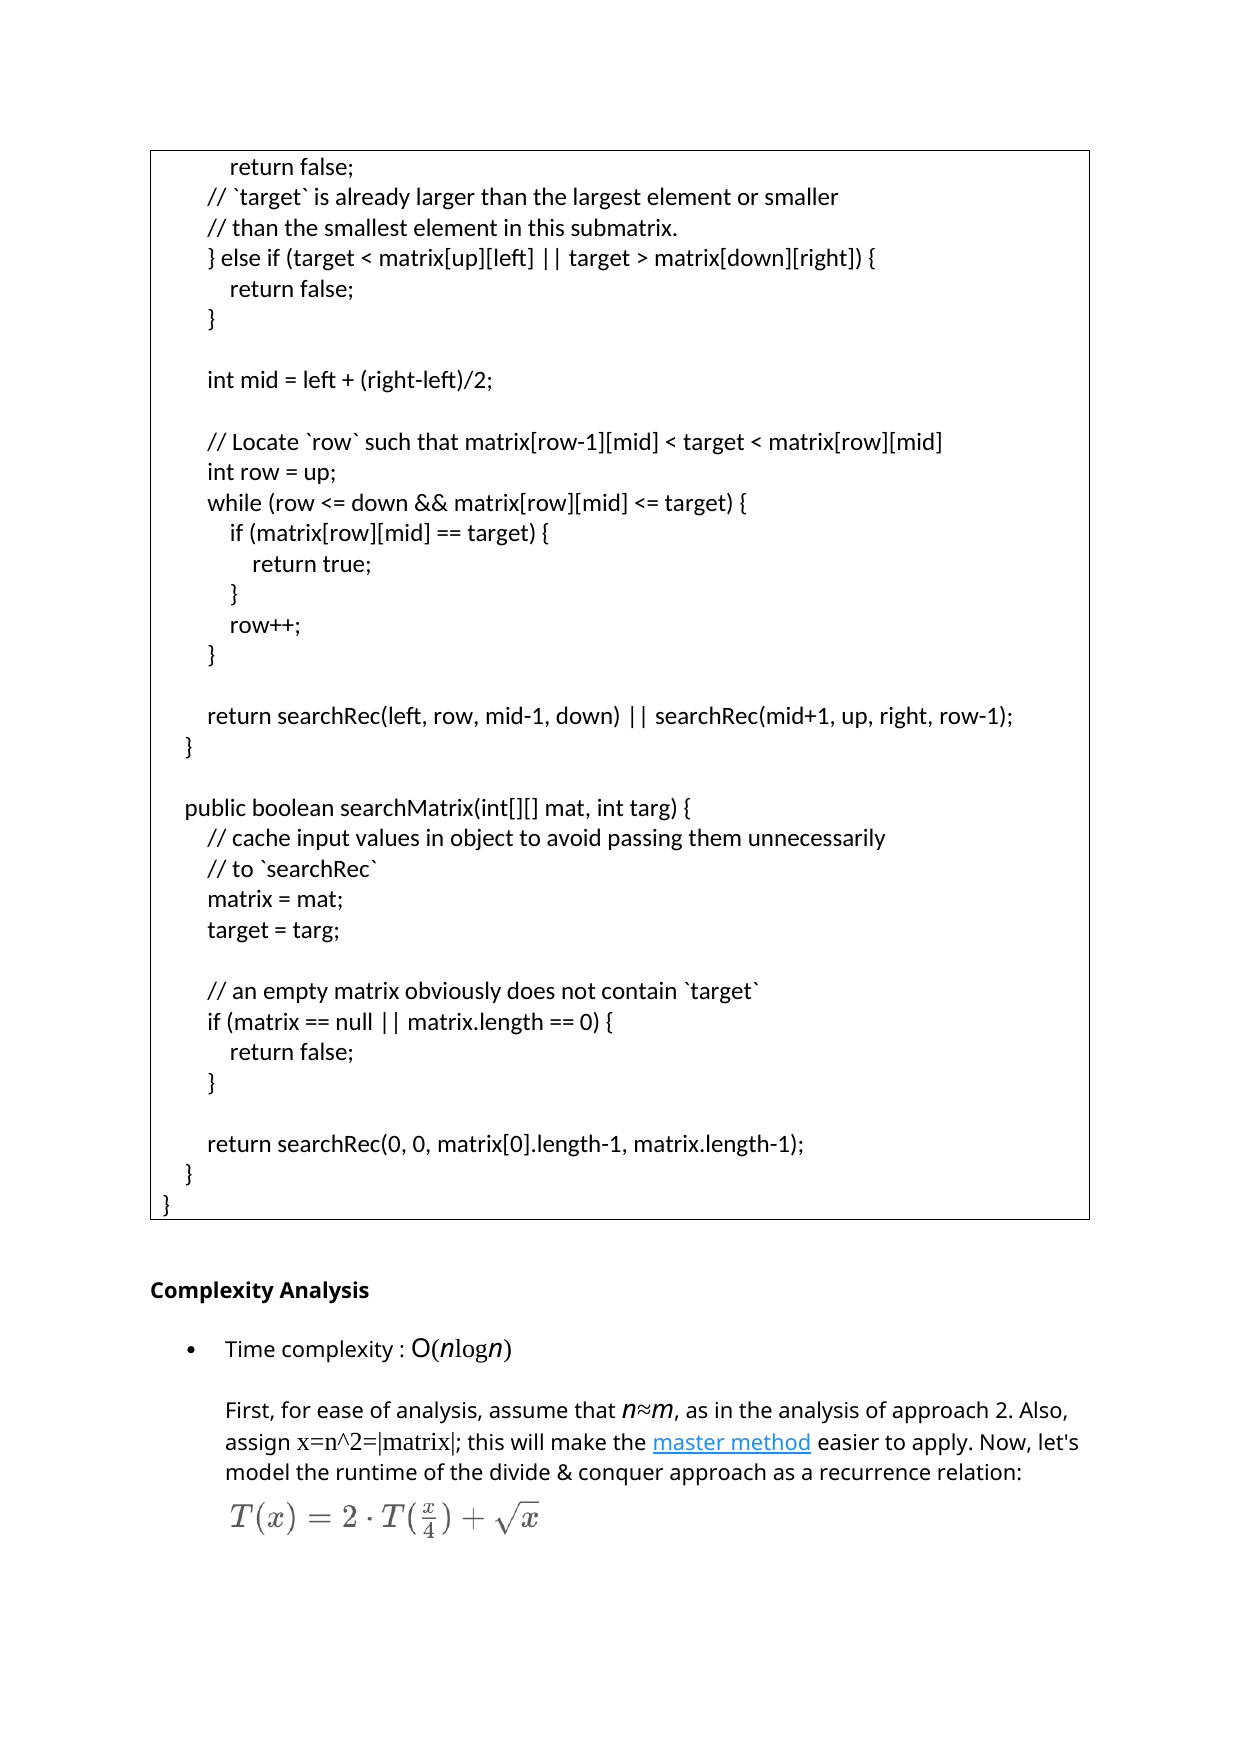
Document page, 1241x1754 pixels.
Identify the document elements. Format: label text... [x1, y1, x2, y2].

text Complexity Analysis [150, 1275, 1090, 1305]
text First, for ease of analysis, assume that n≈m, as in the analysis of approach 2. Also, assign x=n^2=|matrix|; this will make the master method easier to apply. Now, let's model the runtime of the divide & conquer approach as a recurrence relation: [225, 1390, 1090, 1545]
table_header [151, 151, 1089, 1219]
list Time complexity : O(nlogn) [187, 1330, 1090, 1365]
picture [225, 1486, 562, 1545]
